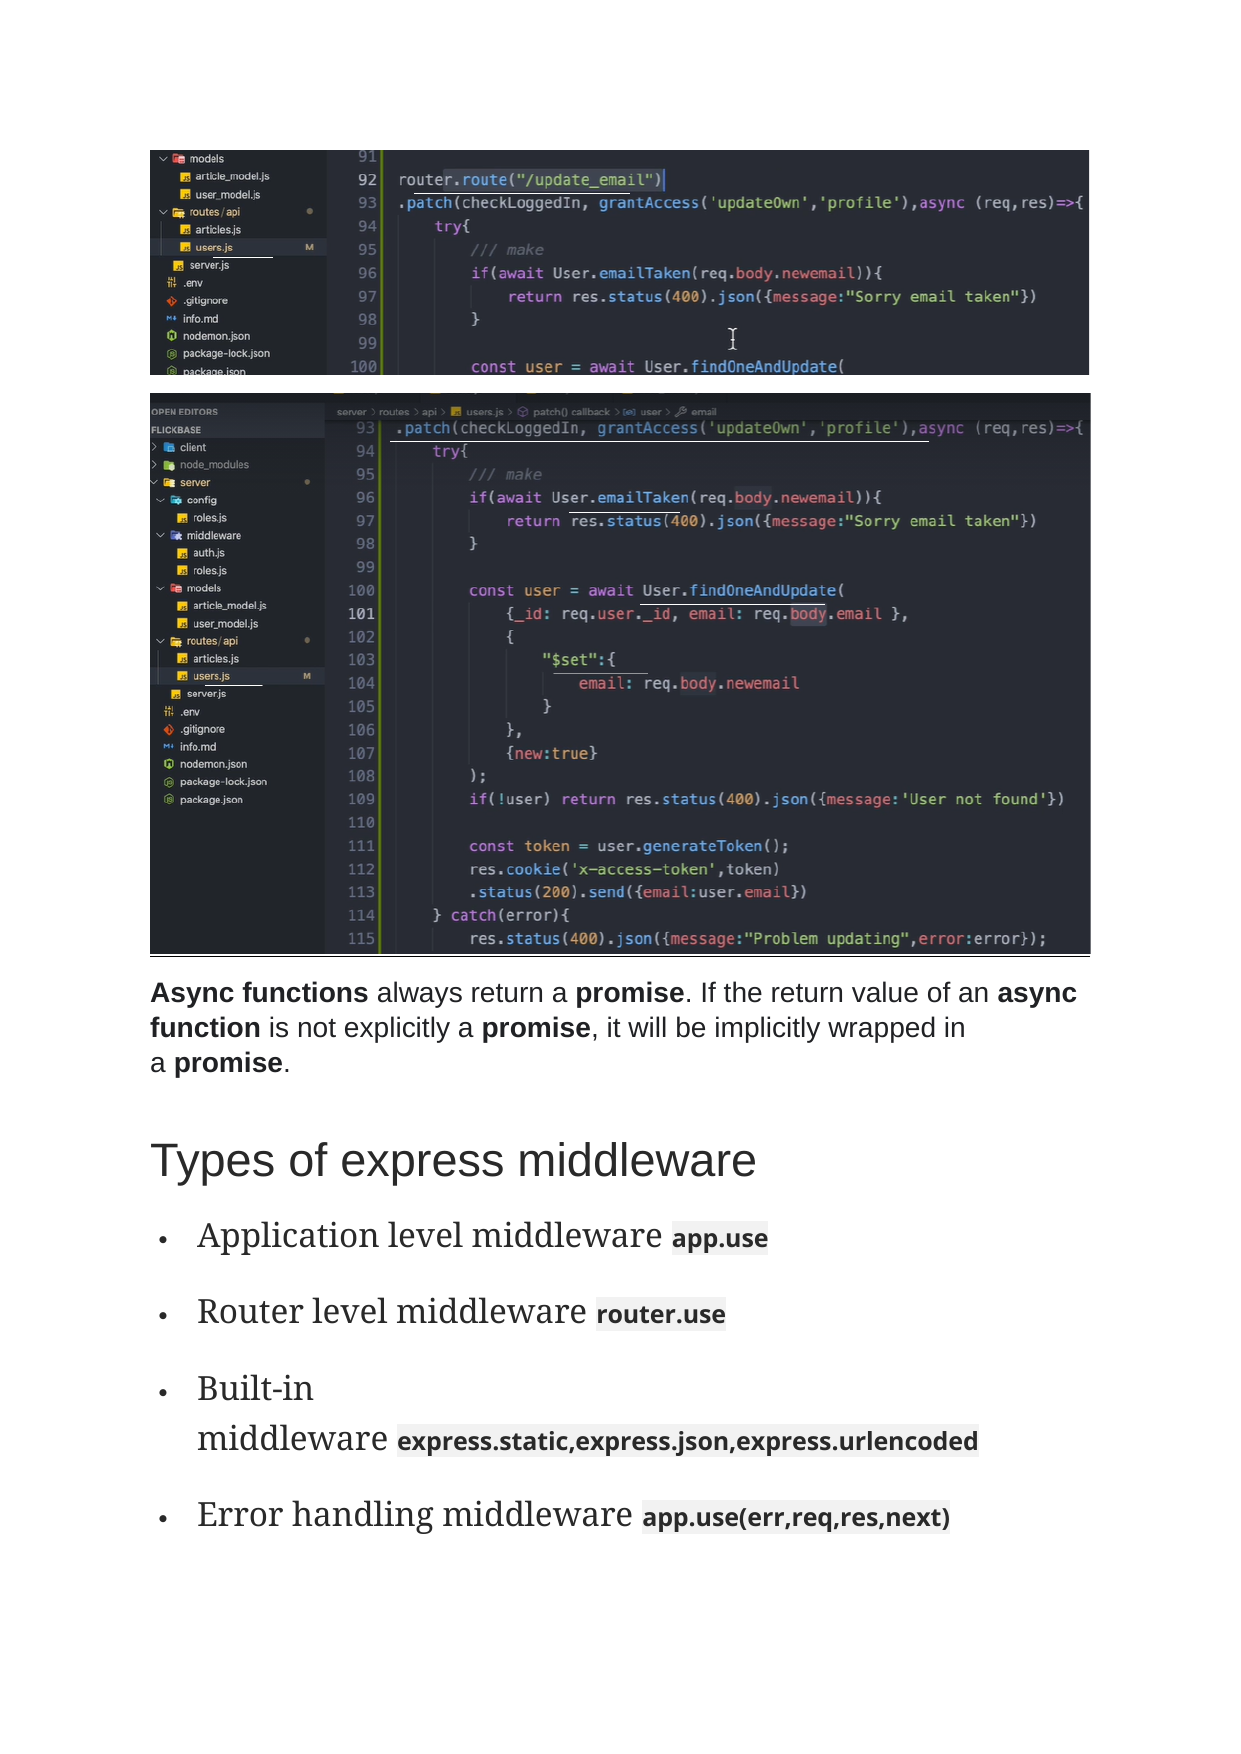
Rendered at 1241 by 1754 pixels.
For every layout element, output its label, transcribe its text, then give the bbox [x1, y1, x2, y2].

text Async functions always return a promise. If the return value of an async function is not explicitly a promise, it will be implicitly wrapped in a promise. [150, 976, 1090, 1078]
list Error handling middleware app.use(err,req,res,next) [159, 1486, 1090, 1536]
list Application level middleware app.use [159, 1207, 1090, 1257]
list Built-in middleware express.static,express.json,express.urlencoded [159, 1360, 1090, 1460]
picture [150, 150, 1090, 375]
picture [150, 393, 1091, 954]
list Router level middleware router.use [159, 1284, 1090, 1334]
text Types of express middleware [150, 1130, 1090, 1186]
